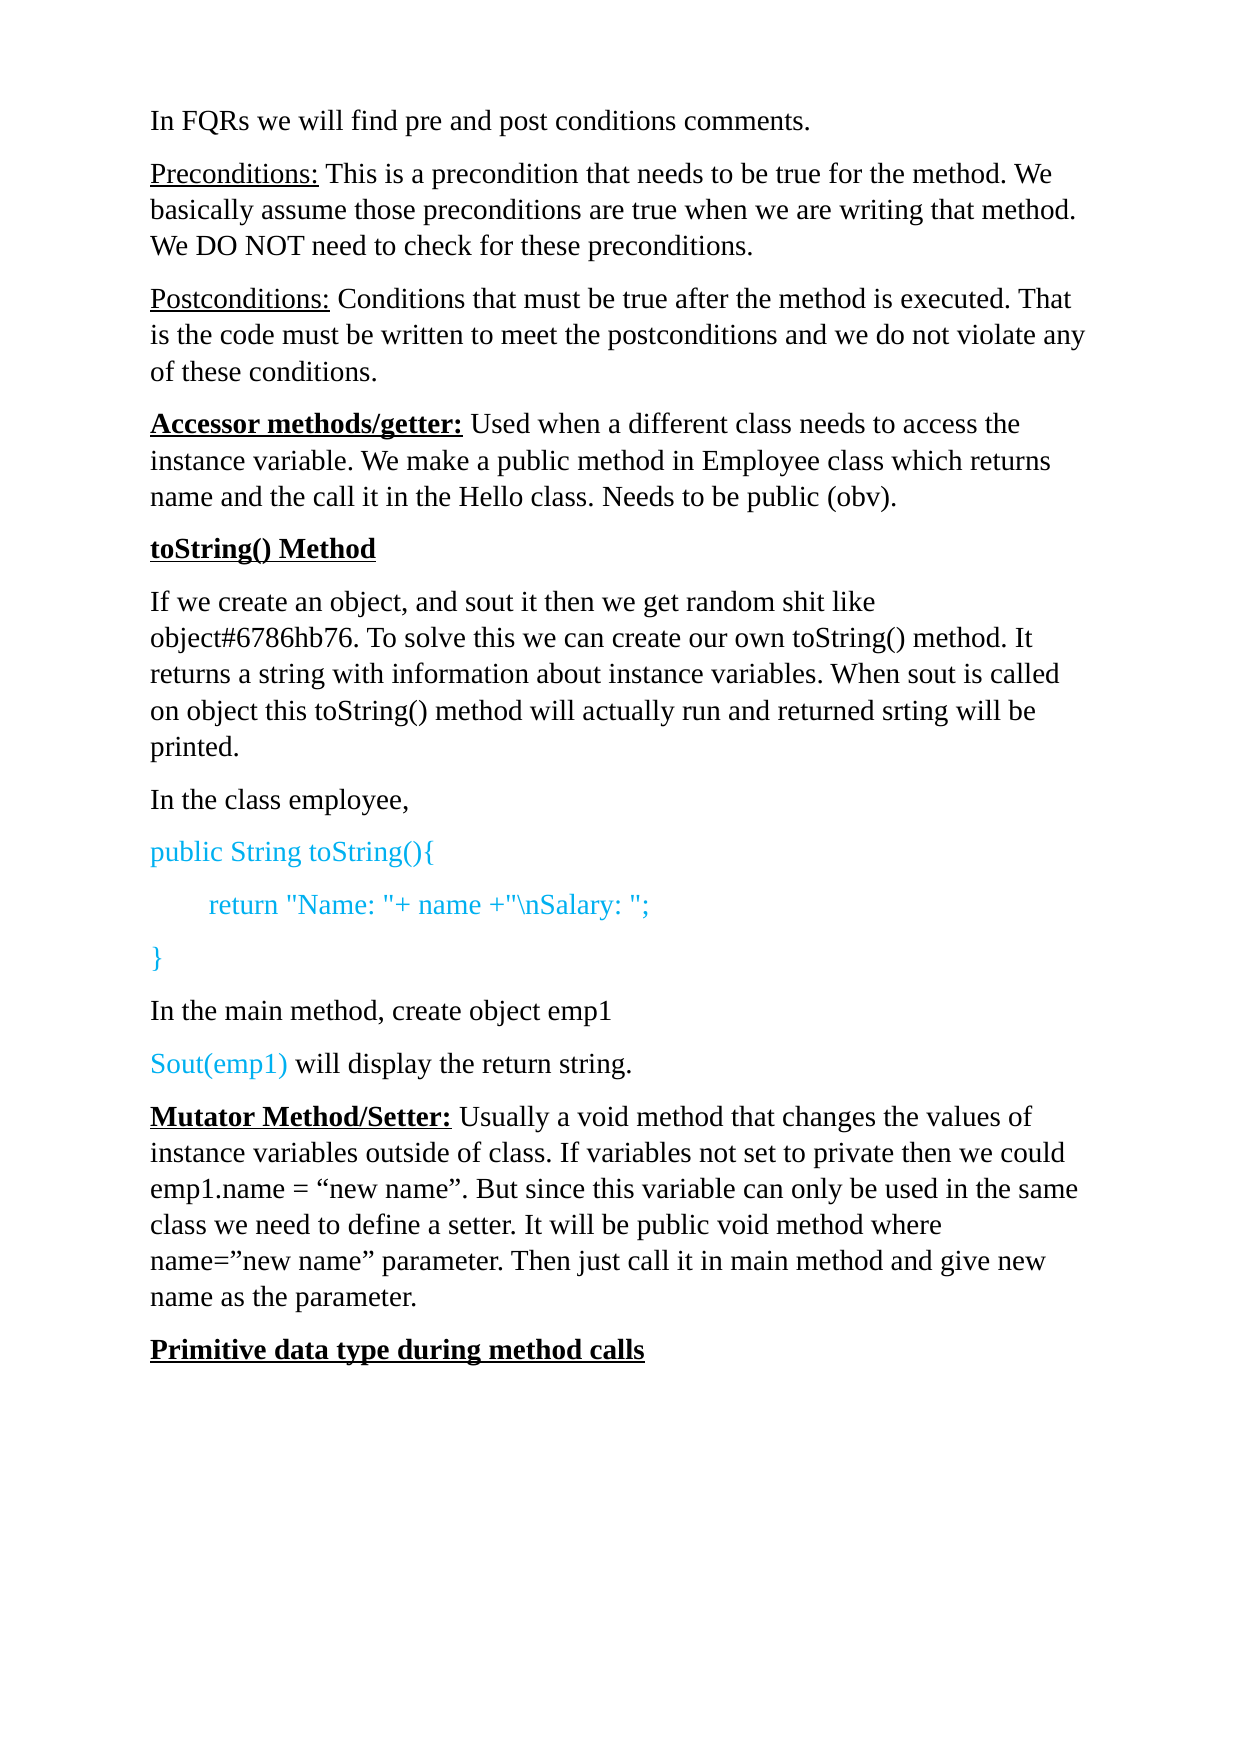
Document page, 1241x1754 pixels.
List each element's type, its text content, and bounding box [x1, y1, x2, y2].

text In the class employee, [150, 782, 1090, 815]
text Mutator Method/Setter: Usually a void method that changes the values of instance variables outside of class. If variables not set to private then we could emp1.name = “new name”. But since this variable can only be used in the same class we need to define a setter. It will be public void method where name=”new name” parameter. Then just call it in main method and give new name as the parameter. [150, 1099, 1090, 1313]
text Postconditions: Conditions that must be true after the method is executed. That is the code must be written to meet the postconditions and we do not violate any of these conditions. [150, 281, 1090, 387]
text In FQRs we will find pre and post conditions comments. [150, 103, 1090, 137]
text Sout(emp1) will display the return string. [150, 1046, 1090, 1079]
text Preconditions: This is a precondition that needs to be true for the method. We basically assume those preconditions are true when we are writing that method. We DO NOT need to check for these preconditions. [150, 156, 1090, 262]
text } [150, 940, 1090, 974]
text toString() Method [150, 532, 1090, 565]
text If we create an object, and sout it then we get random shit like object#6786hb76. To solve this we can create our own toString() method. It returns a string with information about instance variables. When sout is called on object this toString() method will actually run and returned srting will be printed. [150, 584, 1090, 762]
text public String toString(){ [150, 834, 1090, 868]
text In the main method, create object emp1 [150, 993, 1090, 1027]
text Primitive data type during method calls [150, 1332, 1090, 1366]
text return "Name: "+ name +"\nSalary: "; [209, 887, 1090, 921]
text Accessor methods/getter: Used when a different class needs to access the instance variable. We make a public method in Employee class which returns name and the call it in the Hello class. Needs to be public (obv). [150, 406, 1090, 512]
